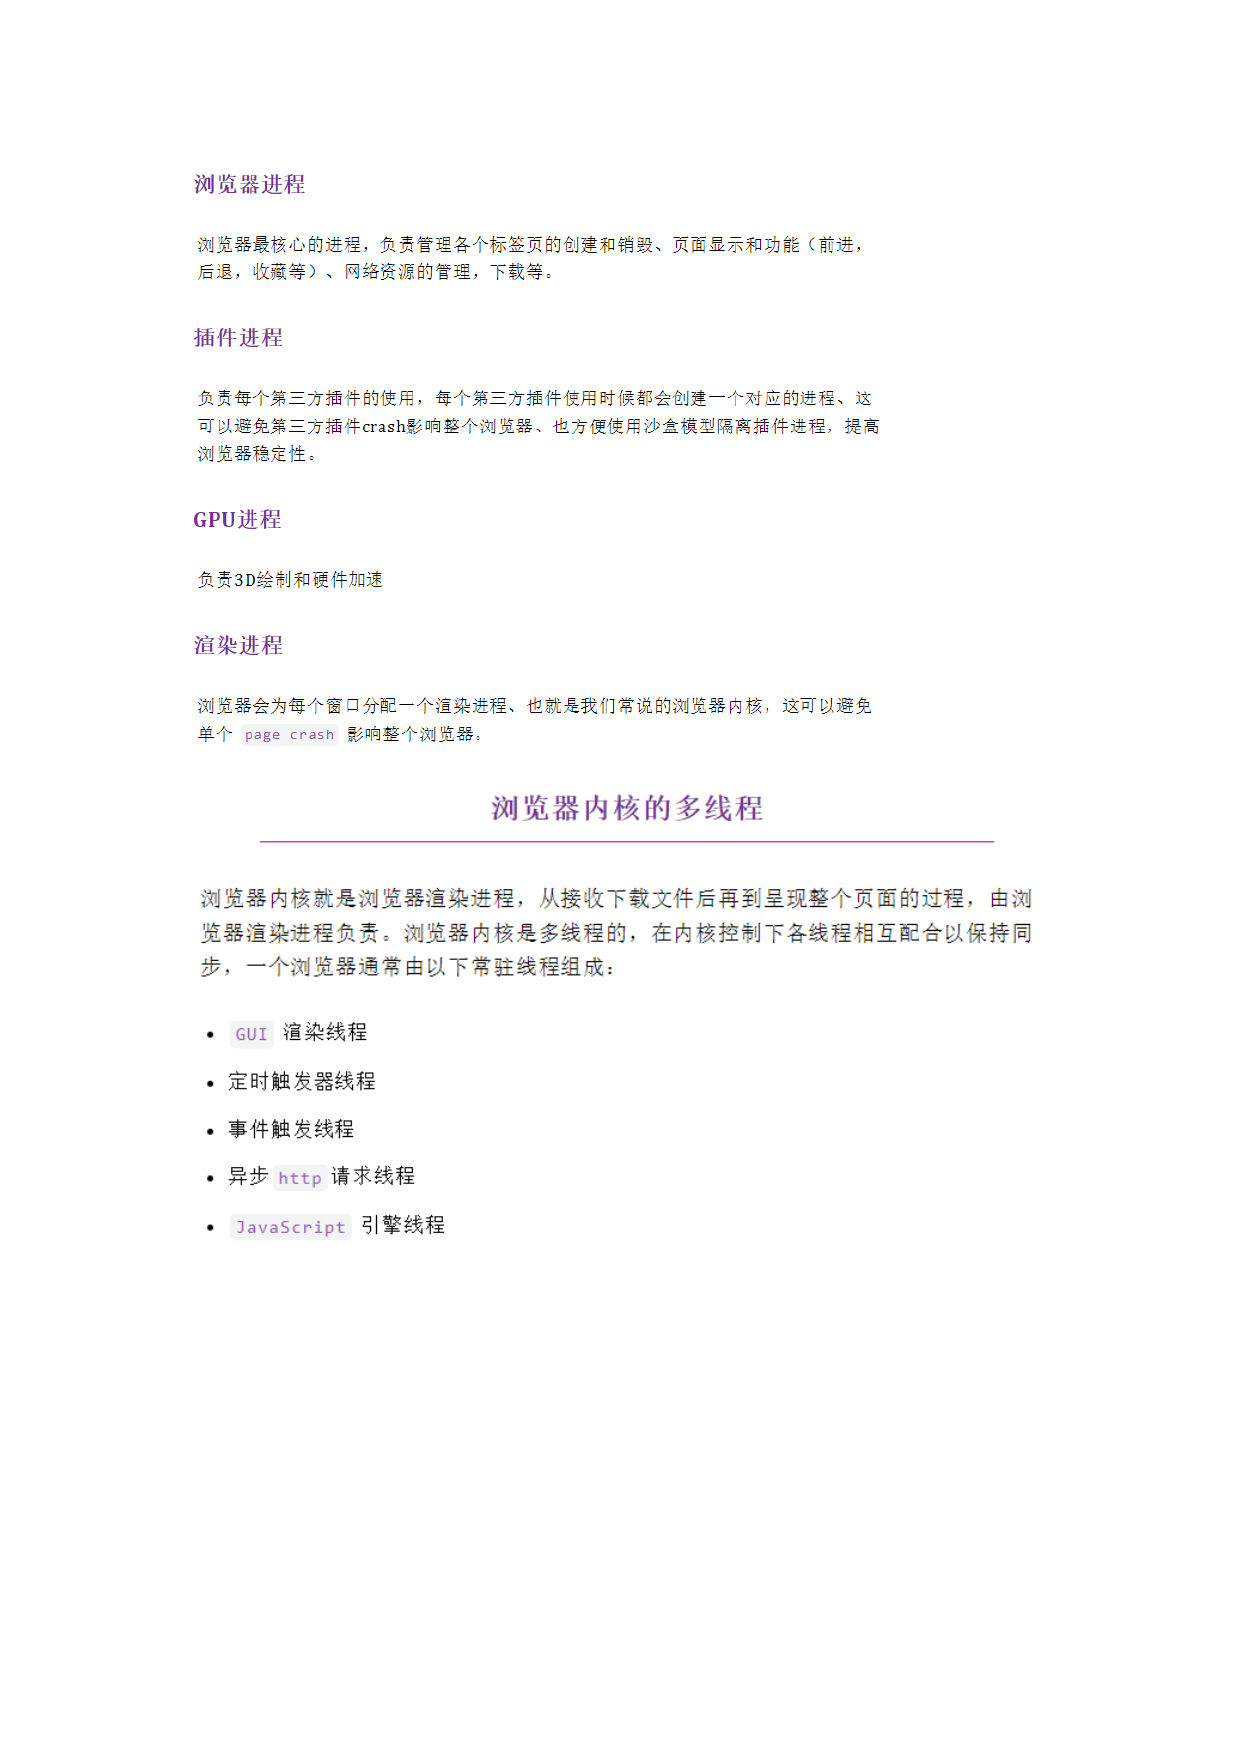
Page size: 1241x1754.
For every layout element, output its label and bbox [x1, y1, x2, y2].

picture [187, 162, 897, 765]
picture [187, 779, 1053, 1269]
